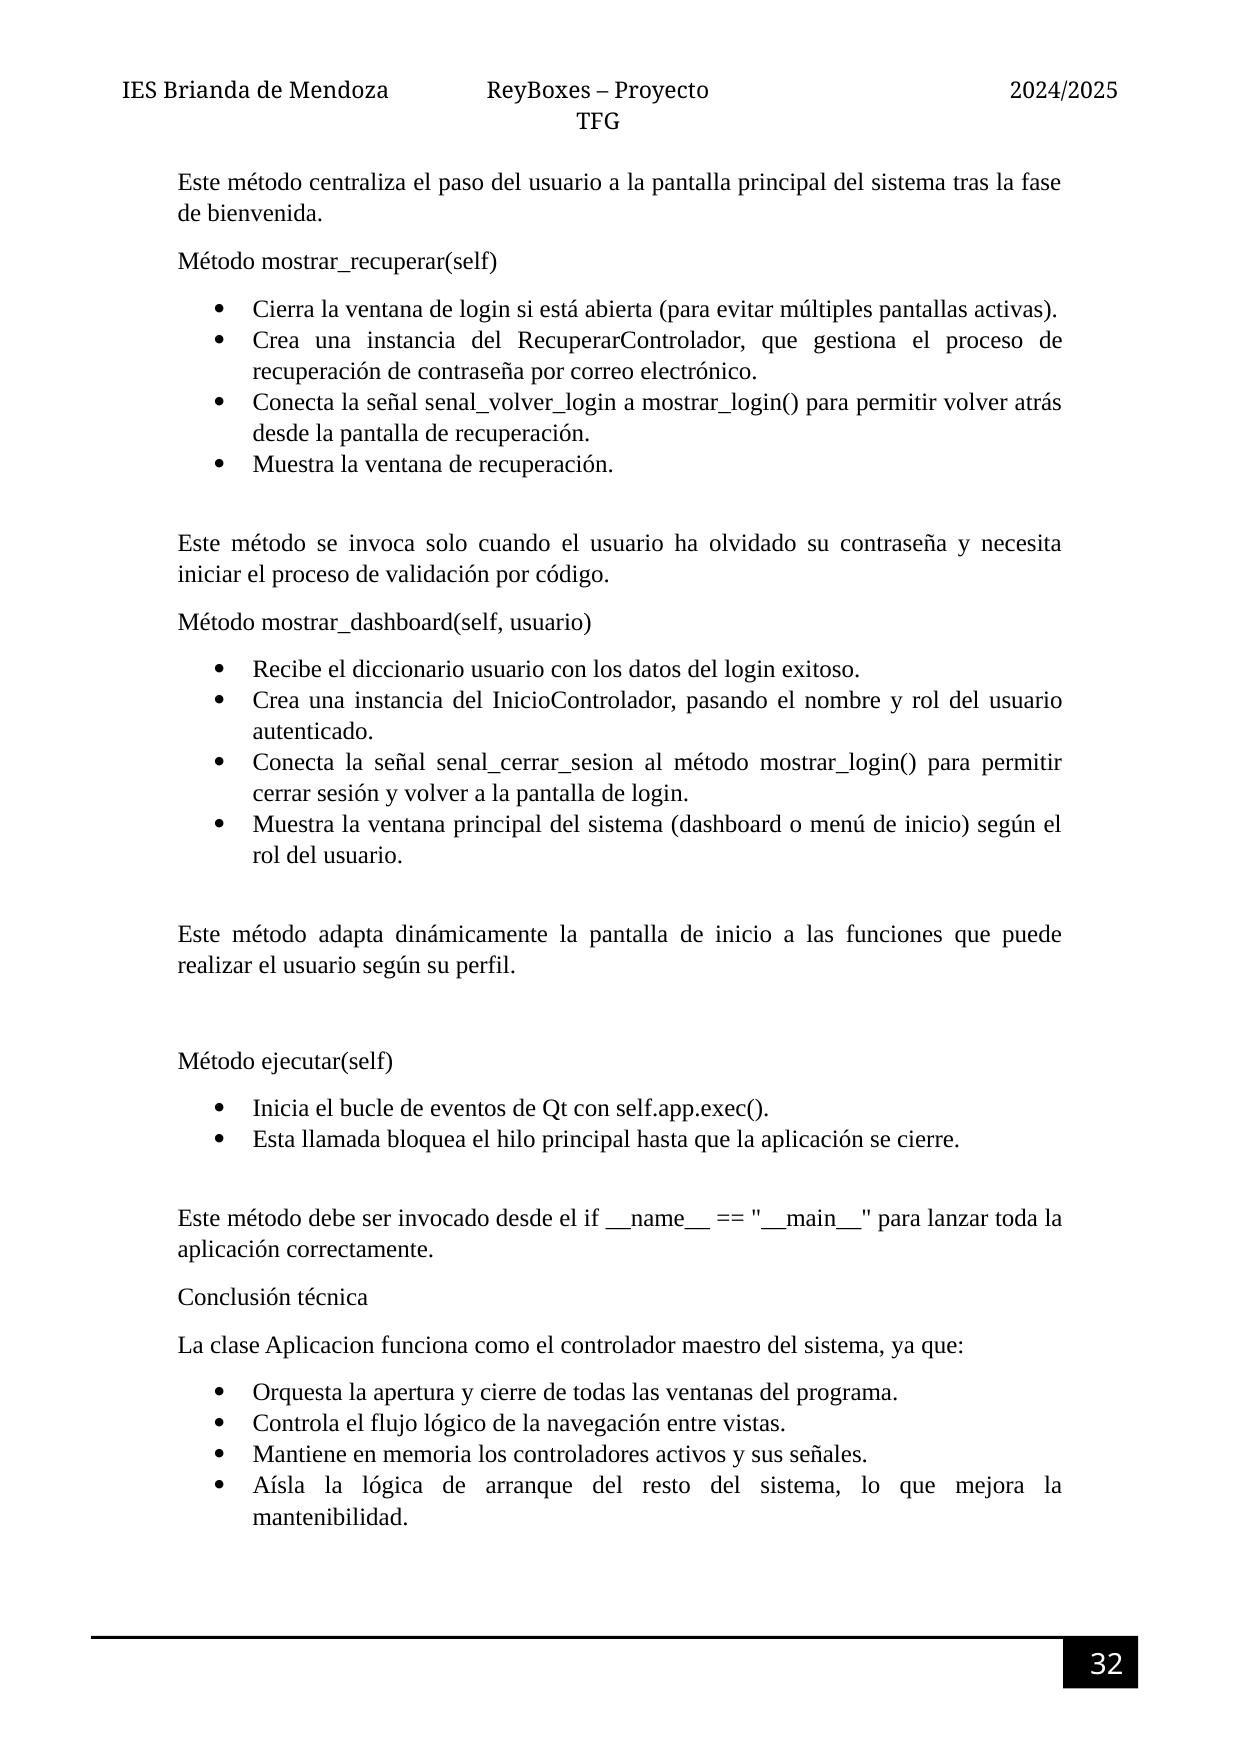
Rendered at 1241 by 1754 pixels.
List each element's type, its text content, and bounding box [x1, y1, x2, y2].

list Conecta la señal senal_cerrar_sesion al método mostrar_login() para permitir cerrar sesión y volver a la pantalla de login. [215, 747, 1063, 807]
list Muestra la ventana de recuperación. [215, 449, 1063, 478]
text Este método adapta dinámicamente la pantalla de inicio a las funciones que puede realizar el usuario según su perfil. [177, 919, 1063, 979]
list Esta llamada bloquea el hilo principal hasta que la aplicación se cierre. [215, 1124, 1063, 1153]
text Método mostrar_dashboard(self, usuario) [177, 607, 1063, 635]
list Orquesta la apertura y cierre de todas las ventanas del programa. [215, 1377, 1063, 1406]
list Mantiene en memoria los controladores activos y sus señales. [215, 1439, 1063, 1468]
text Conclusión técnica [177, 1282, 1063, 1311]
list Muestra la ventana principal del sistema (dashboard o menú de inicio) según el rol del usuario. [215, 809, 1063, 869]
list Recibe el diccionario usuario con los datos del login exitoso. [215, 654, 1063, 683]
text Este método debe ser invocado desde el if __name__ == "__main__" para lanzar toda la aplicación correctamente. [177, 1203, 1063, 1263]
list Inicia el bucle de eventos de Qt con self.app.exec(). [215, 1093, 1063, 1122]
text La clase Aplicacion funciona como el controlador maestro del sistema, ya que: [177, 1330, 1063, 1358]
list Conecta la señal senal_volver_login a mostrar_login() para permitir volver atrás desde la pantalla de recuperación. [215, 387, 1063, 447]
list Controla el flujo lógico de la navegación entre vistas. [215, 1408, 1063, 1437]
text Método ejecutar(self) [177, 1046, 1063, 1074]
list Cierra la ventana de login si está abierta (para evitar múltiples pantallas activas). [215, 294, 1063, 323]
text Este método se invoca solo cuando el usuario ha olvidado su contraseña y necesita iniciar el proceso de validación por código. [177, 528, 1063, 588]
text Este método centraliza el paso del usuario a la pantalla principal del sistema tras la fase de bienvenida. [177, 167, 1063, 227]
list Aísla la lógica de arranque del resto del sistema, lo que mejora la mantenibilidad. [215, 1471, 1063, 1530]
list Crea una instancia del InicioControlador, pasando el nombre y rol del usuario autenticado. [215, 685, 1063, 745]
list Crea una instancia del RecuperarControlador, que gestiona el proceso de recuperación de contraseña por correo electrónico. [215, 325, 1063, 385]
text Método mostrar_recuperar(self) [177, 246, 1063, 275]
